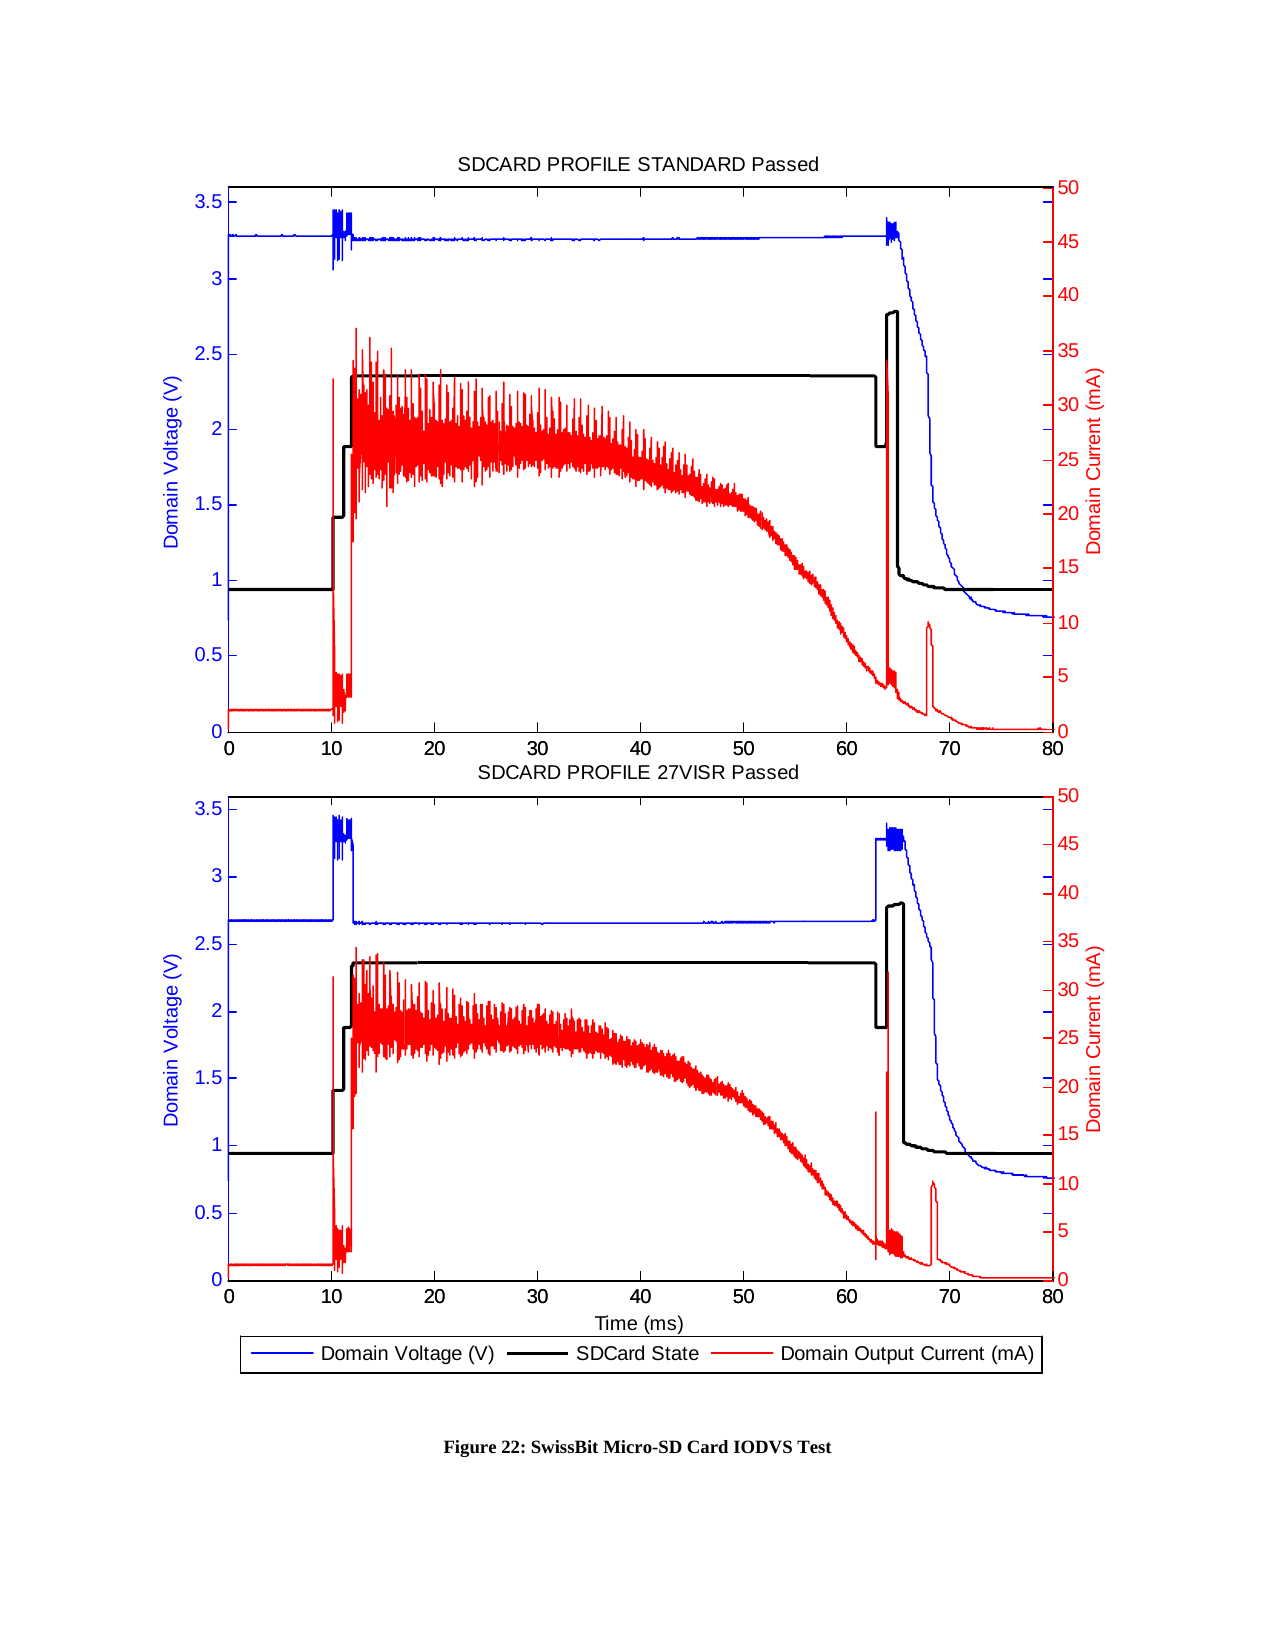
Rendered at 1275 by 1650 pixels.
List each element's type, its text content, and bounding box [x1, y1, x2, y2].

text Figure : SwissBit Micro-SD Card IODVS Test [150, 1436, 1125, 1457]
